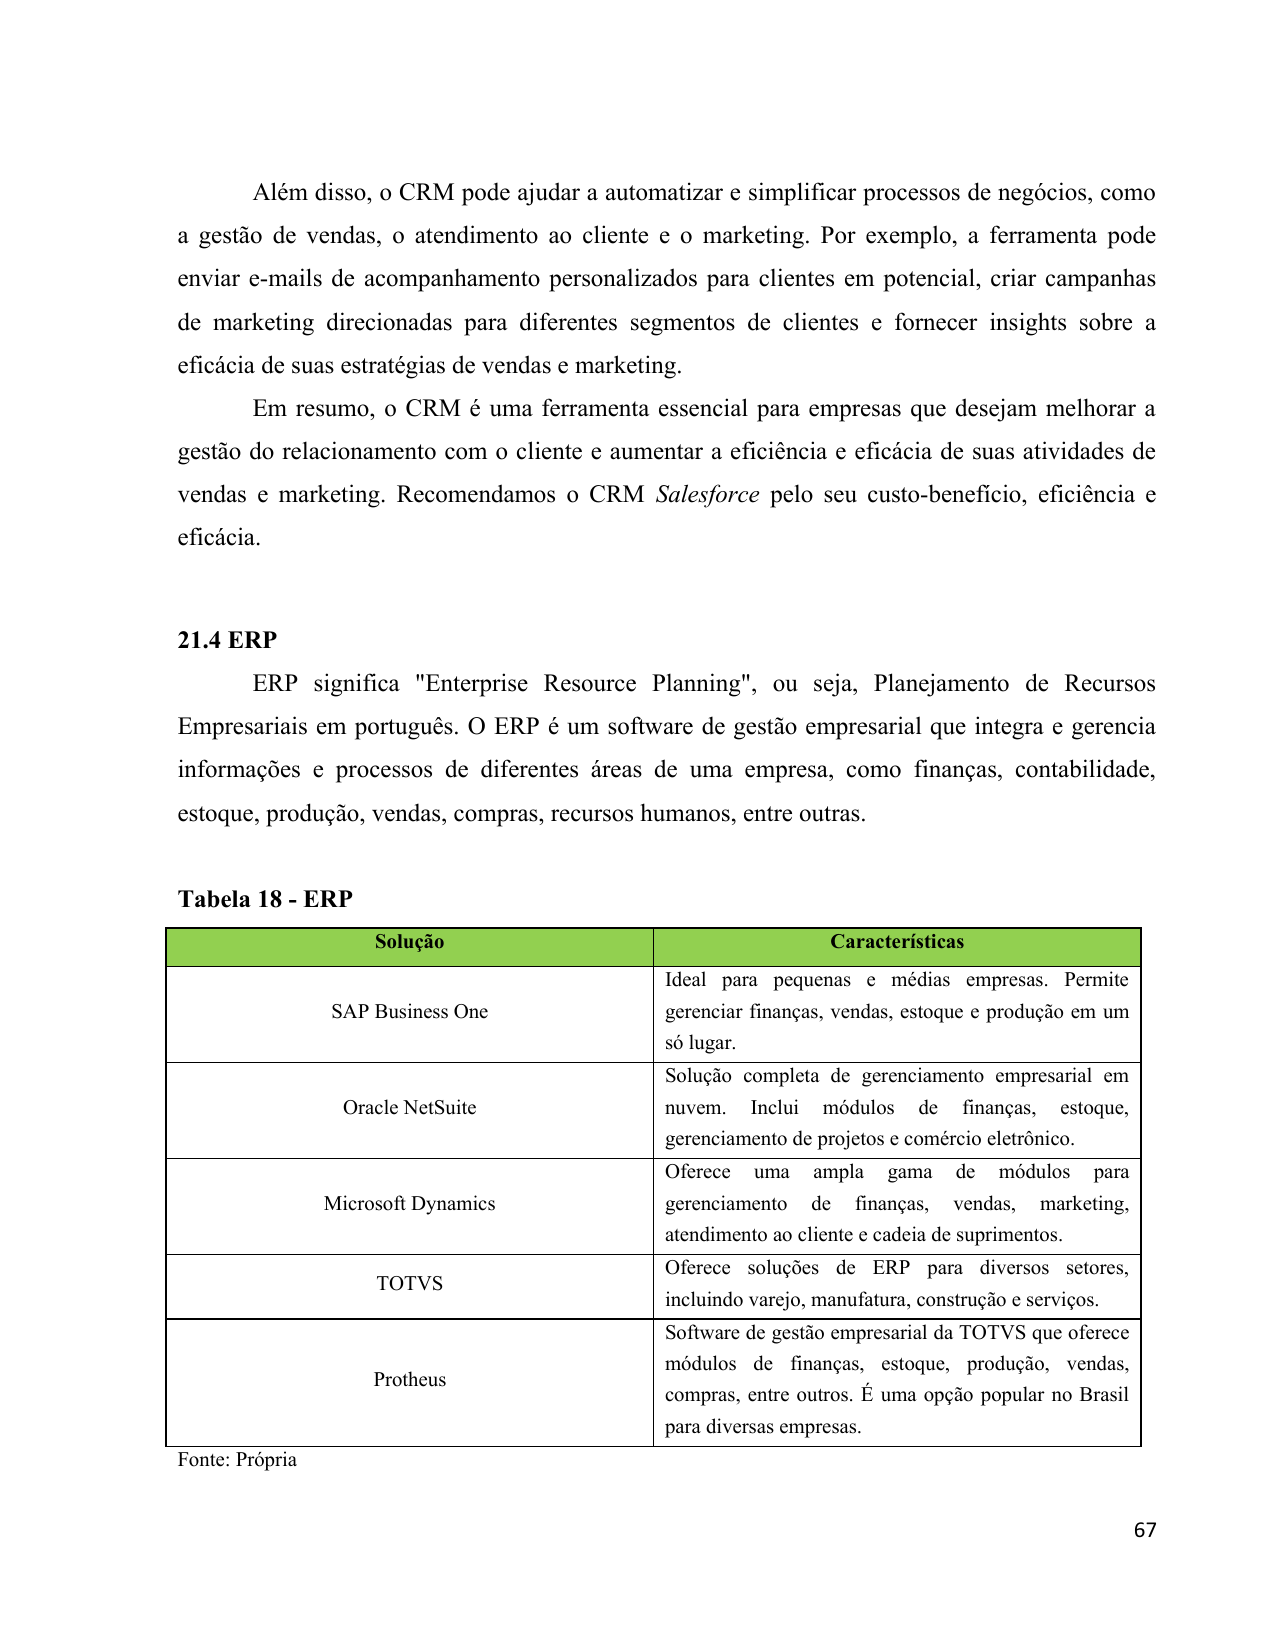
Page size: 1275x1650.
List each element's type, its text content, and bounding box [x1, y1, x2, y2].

table_cell SAP Business One [167, 967, 653, 1062]
table_cell Solução completa de gerenciamento empresarial em nuvem. Inclui módulos de finanças, estoque, gerenciamento de projetos e comércio eletrônico. [654, 1063, 1140, 1158]
table_cell Protheus [167, 1320, 653, 1446]
table_cell Ideal para pequenas e médias empresas. Permite gerenciar finanças, vendas, estoque e produção em um só lugar. [654, 967, 1140, 1062]
text Fonte: Própria [177, 1447, 1157, 1471]
text Em resumo, o CRM é uma ferramenta essencial para empresas que desejam melhorar a gestão do relacionamento com o cliente e aumentar a eficiência e eficácia de suas atividades de vendas e marketing. Recomendamos o CRM Salesforce pelo seu custo-benefício, eficiência e eficácia. [177, 393, 1157, 551]
text 21.4 ERP [177, 625, 1157, 654]
text Tabela 18 - ERP [177, 884, 1157, 913]
table_cell TOTVS [167, 1255, 653, 1318]
table_cell Microsoft Dynamics [167, 1159, 653, 1254]
text ERP significa "Enterprise Resource Planning", ou seja, Planejamento de Recursos Empresariais em português. O ERP é um software de gestão empresarial que integra e gerencia informações e processos de diferentes áreas de uma empresa, como finanças, contabilidade, estoque, produção, vendas, compras, recursos humanos, entre outras. [177, 668, 1157, 826]
text Além disso, o CRM pode ajudar a automatizar e simplificar processos de negócios, como a gestão de vendas, o atendimento ao cliente e o marketing. Por exemplo, a ferramenta pode enviar e-mails de acompanhamento personalizados para clientes em potencial, criar campanhas de marketing direcionadas para diferentes segmentos de clientes e fornecer insights sobre a eficácia de suas estratégias de vendas e marketing. [177, 177, 1157, 378]
table_header Solução [167, 929, 653, 966]
table_header Características [654, 929, 1140, 966]
table_cell Oracle NetSuite [167, 1063, 653, 1158]
table_cell Software de gestão empresarial da TOTVS que oferece módulos de finanças, estoque, produção, vendas, compras, entre outros. É uma opção popular no Brasil para diversas empresas. [654, 1320, 1140, 1446]
table_cell Oferece soluções de ERP para diversos setores, incluindo varejo, manufatura, construção e serviços. [654, 1255, 1140, 1318]
table_cell Oferece uma ampla gama de módulos para gerenciamento de finanças, vendas, marketing, atendimento ao cliente e cadeia de suprimentos. [654, 1159, 1140, 1254]
